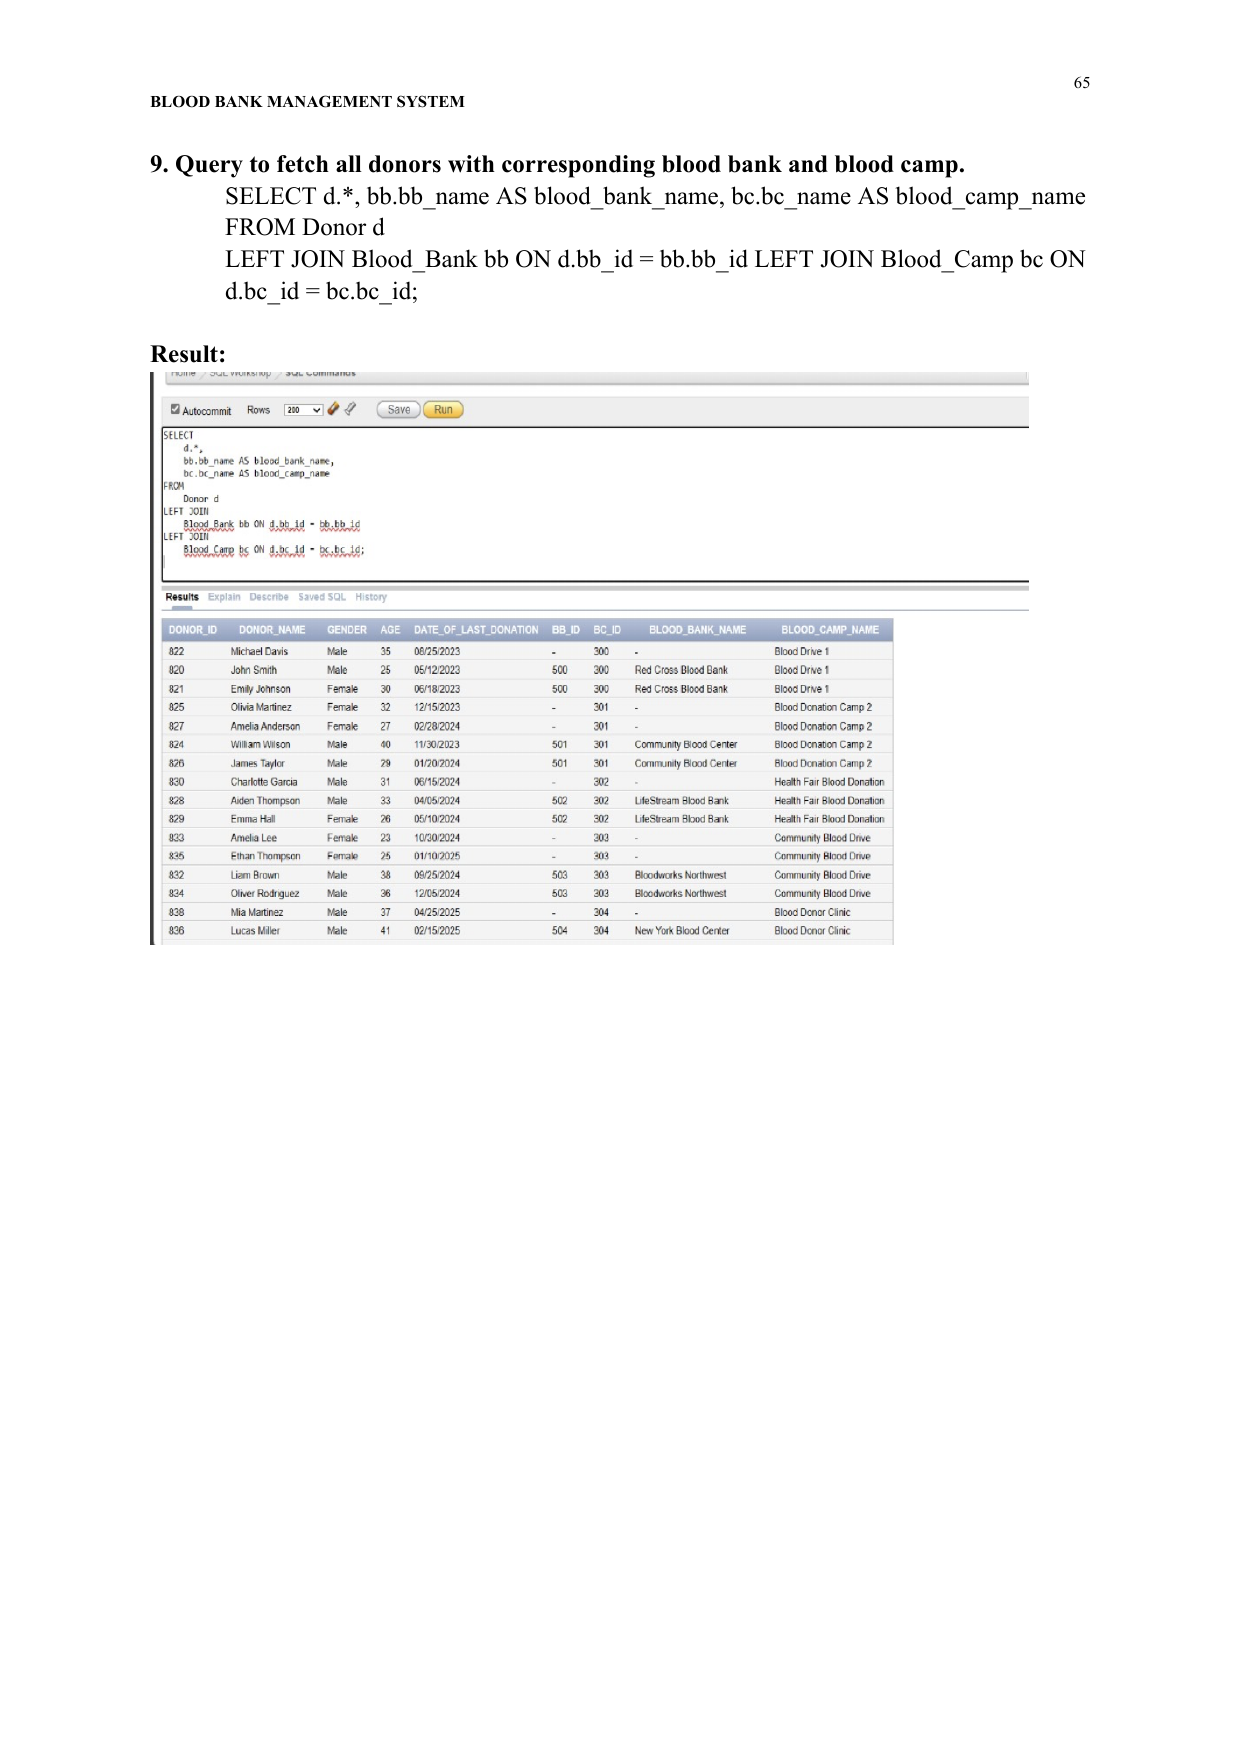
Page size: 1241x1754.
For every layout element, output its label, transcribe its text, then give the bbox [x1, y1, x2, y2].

text 9. Query to fetch all donors with corresponding blood bank and blood camp. [150, 150, 1090, 178]
picture [150, 372, 1029, 945]
text Result: [150, 341, 1090, 368]
text SELECT d.*, bb.bb_name AS blood_bank_name, bc.bc_name AS blood_camp_name FROM Donor d [225, 182, 1090, 241]
text LEFT JOIN Blood_Bank bb ON d.bb_id = bb.bb_id LEFT JOIN Blood_Camp bc ON d.bc_id = bc.bc_id; [225, 245, 1090, 305]
